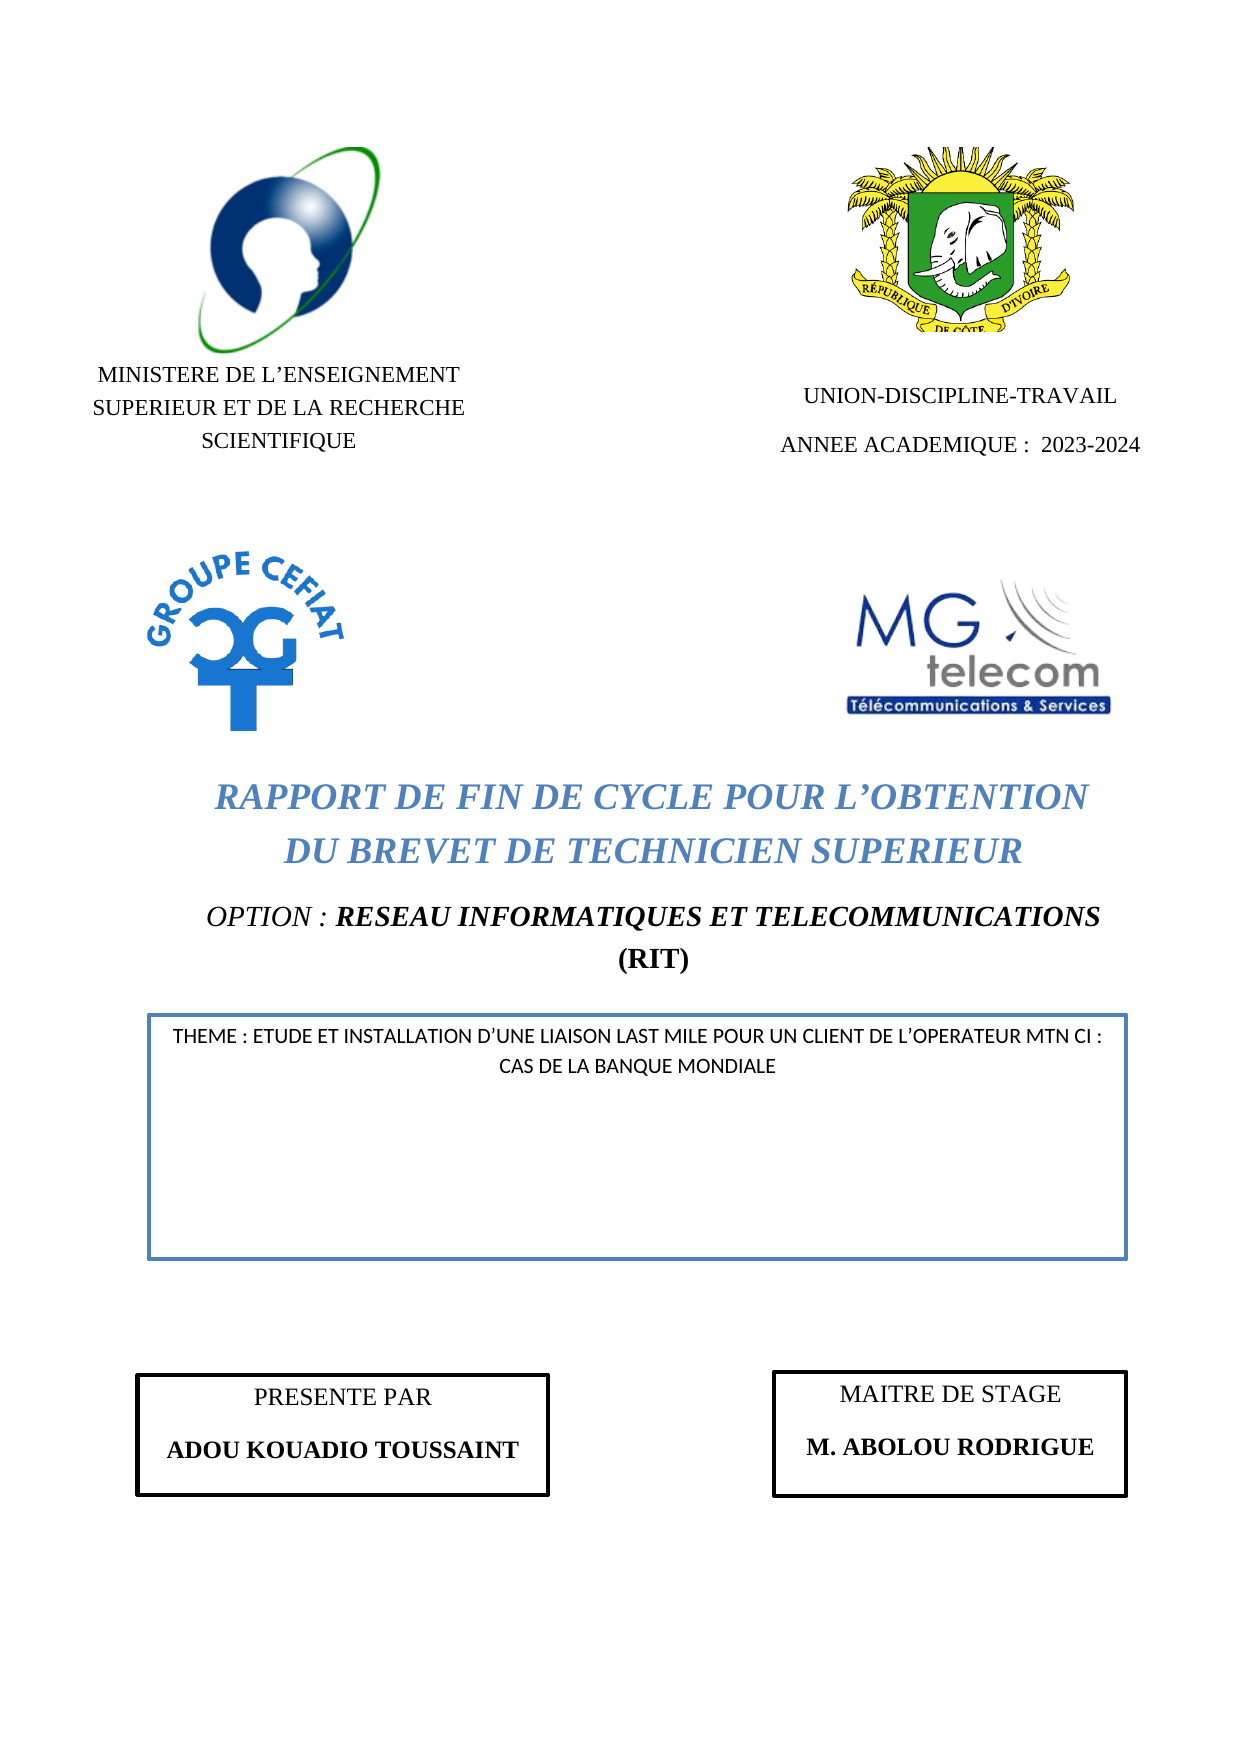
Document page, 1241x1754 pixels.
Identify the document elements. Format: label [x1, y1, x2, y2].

picture [845, 578, 1113, 716]
picture [147, 543, 345, 741]
picture [845, 147, 1076, 332]
picture [186, 147, 393, 353]
